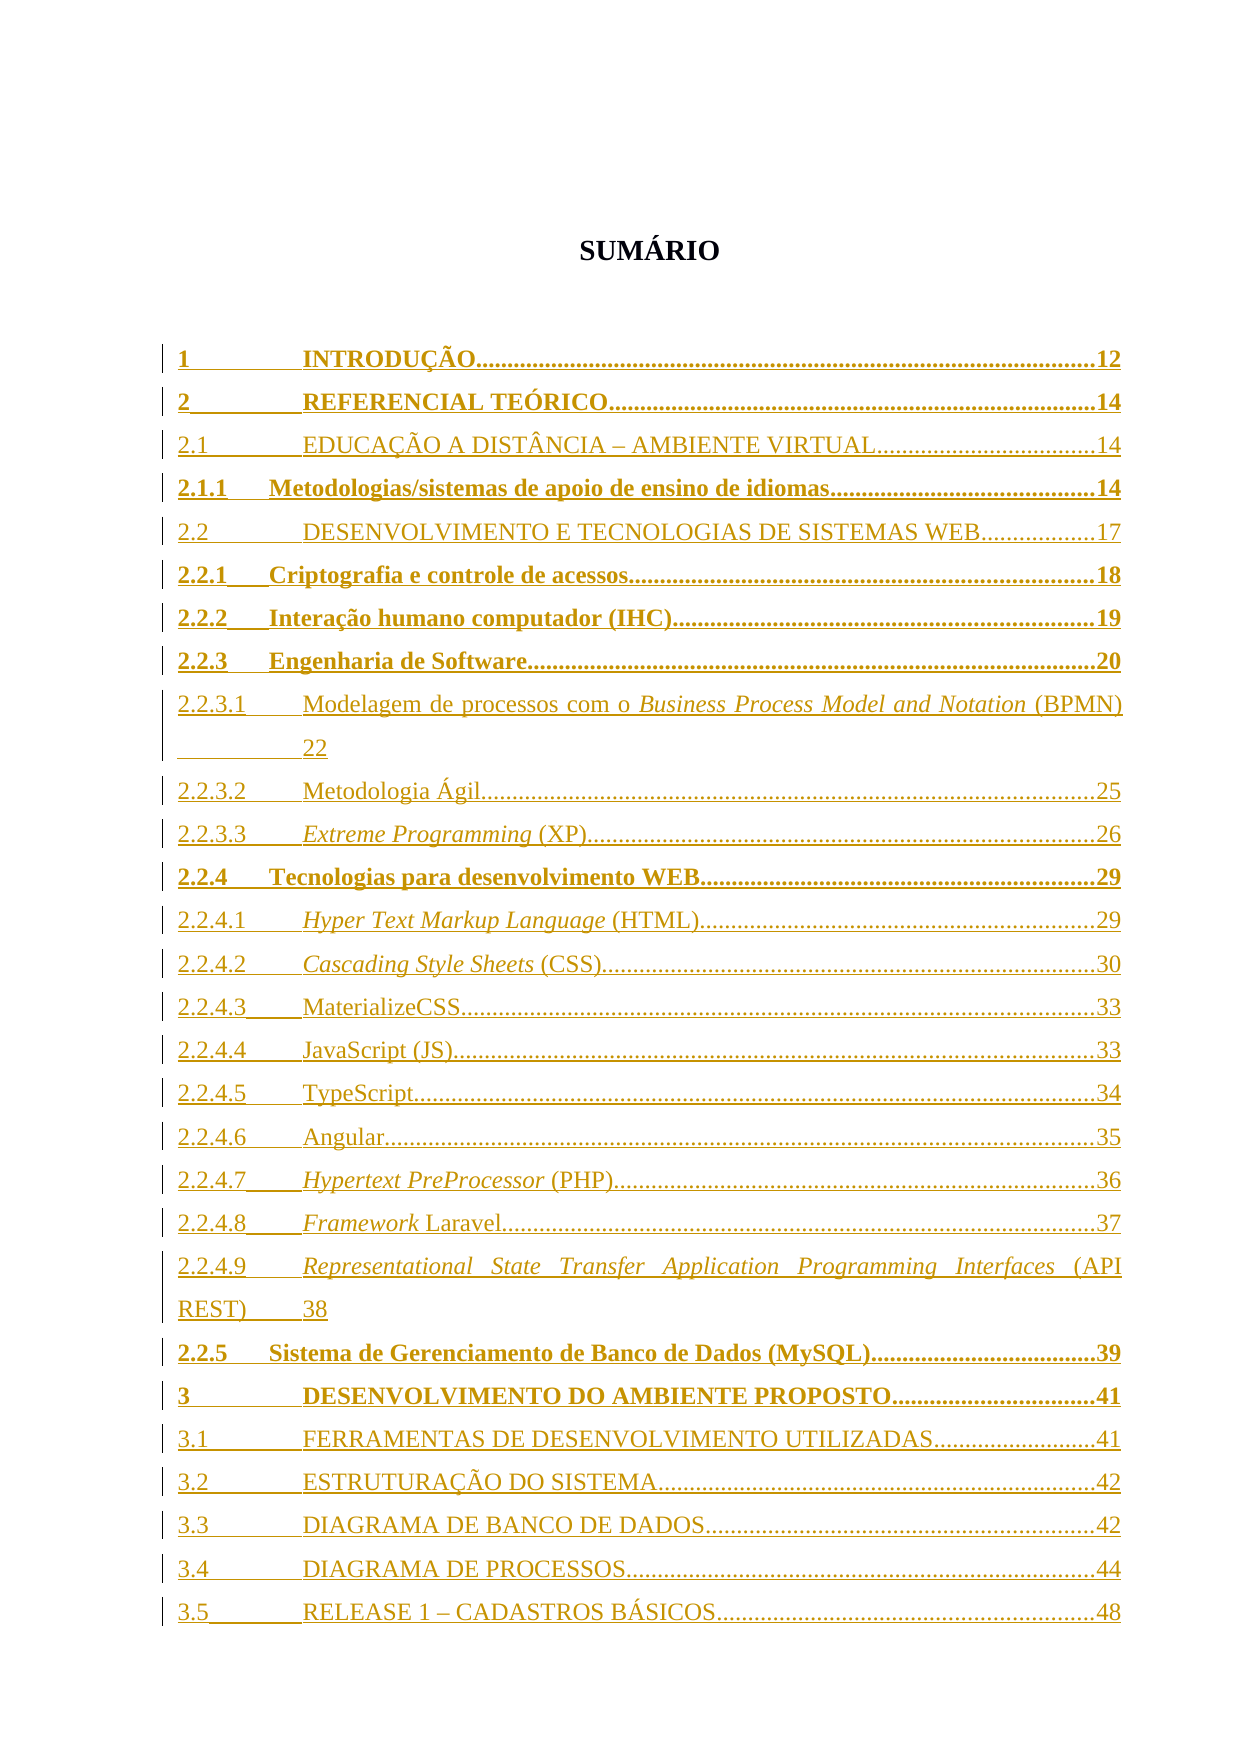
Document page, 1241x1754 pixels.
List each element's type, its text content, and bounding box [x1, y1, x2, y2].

subtitle Sumário [177, 233, 1122, 267]
